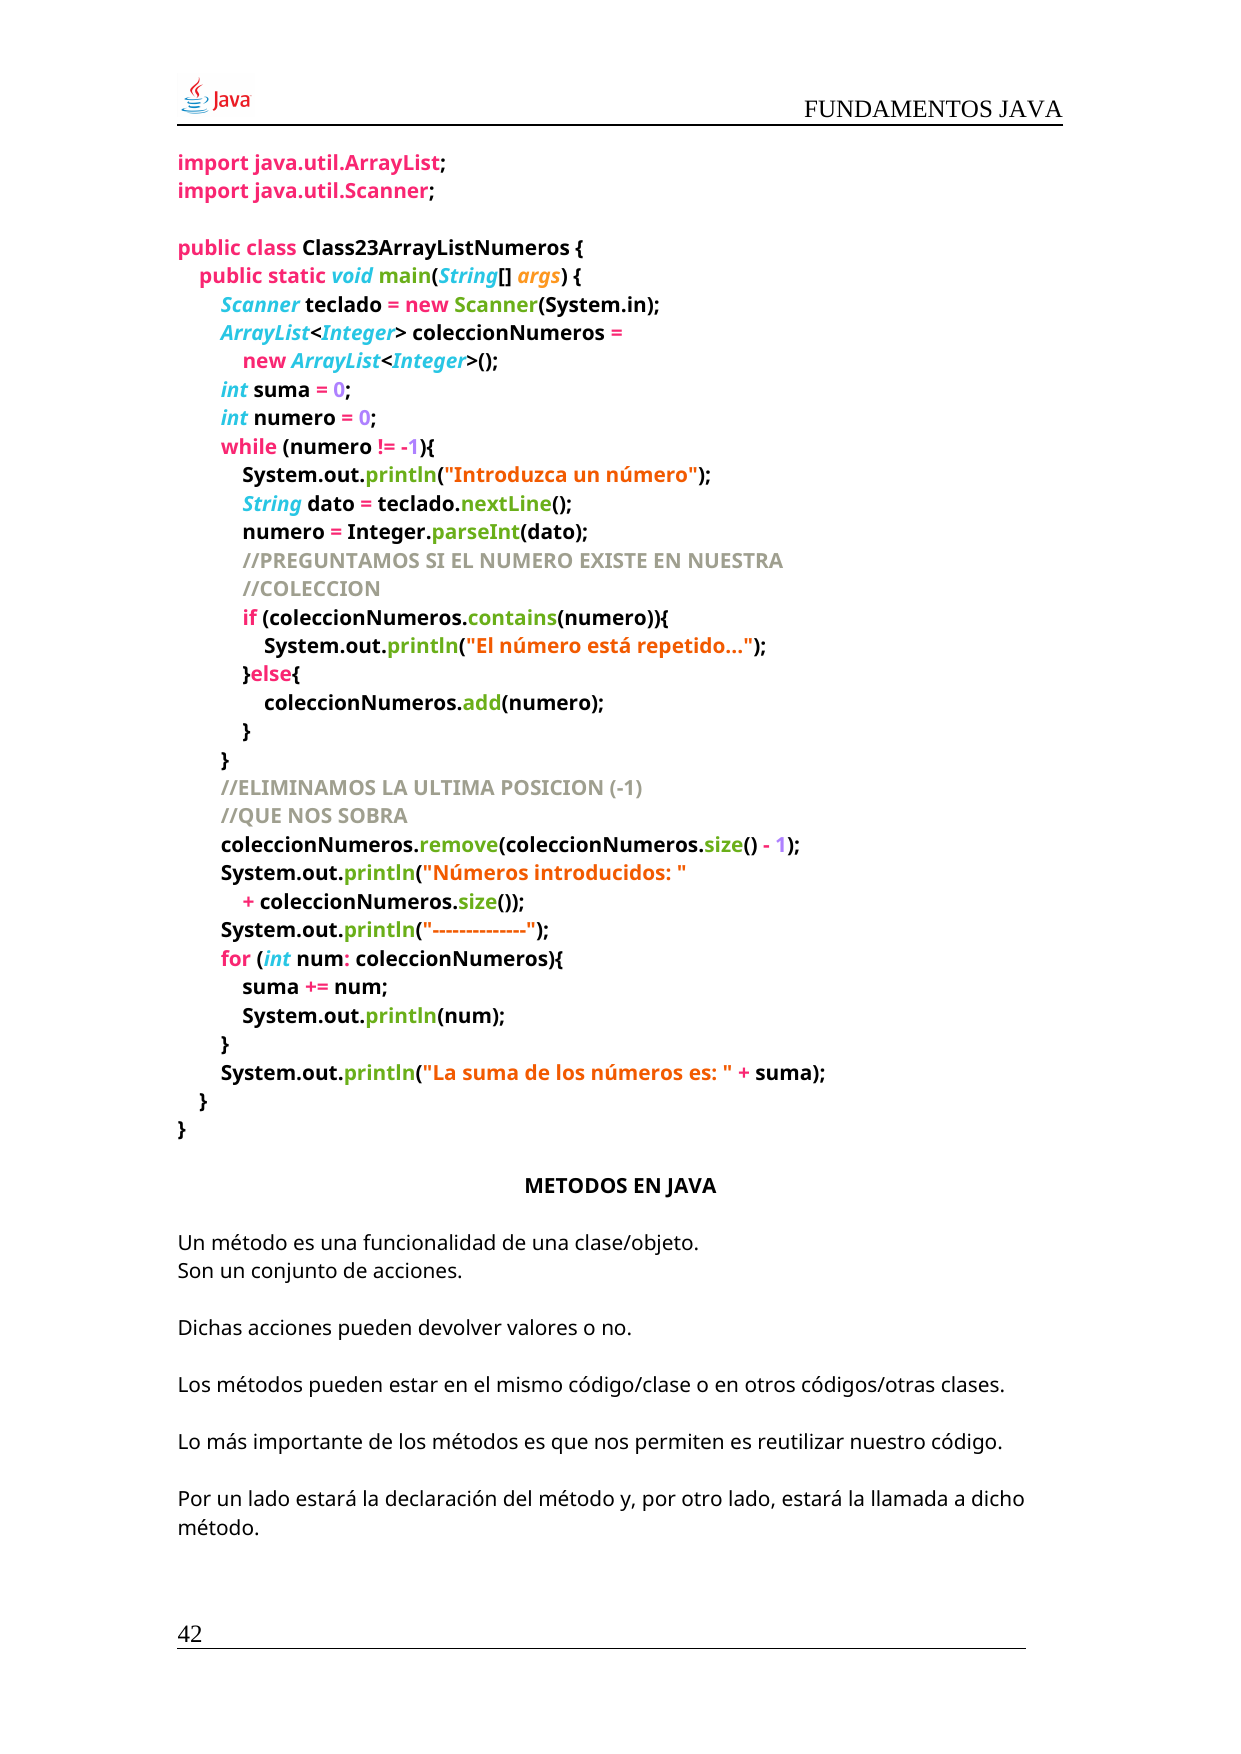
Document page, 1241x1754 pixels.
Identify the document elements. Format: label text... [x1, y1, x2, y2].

text public static void main(String[] args) { [177, 261, 1063, 290]
text public class Class23ArrayListNumeros { [177, 233, 1063, 261]
text for (int num: coleccionNumeros){ [177, 944, 1063, 972]
text System.out.println("La suma de los números es: " + suma); [177, 1058, 1063, 1086]
text Son un conjunto de acciones. [177, 1257, 1063, 1285]
text } [177, 1029, 1063, 1058]
text while (numero != -1){ [177, 432, 1063, 460]
text }else{ [177, 659, 1063, 688]
text int numero = 0; [177, 403, 1063, 432]
text METODOS EN JAVA [177, 1171, 1063, 1200]
text System.out.println("El número está repetido..."); [177, 631, 1063, 659]
text Scanner teclado = new Scanner(System.in); [177, 290, 1063, 318]
text coleccionNumeros.remove(coleccionNumeros.size() - 1); [177, 830, 1063, 858]
text new ArrayList<Integer>(); [177, 347, 1063, 375]
text System.out.println("--------------"); [177, 915, 1063, 944]
text Los métodos pueden estar en el mismo código/clase o en otros códigos/otras clases. [177, 1370, 1063, 1399]
text } [177, 716, 1063, 745]
text //PREGUNTAMOS SI EL NUMERO EXISTE EN NUESTRA [177, 546, 1063, 574]
text if (coleccionNumeros.contains(numero)){ [177, 603, 1063, 631]
text System.out.println("Números introducidos: " [177, 858, 1063, 887]
text } [177, 1086, 1063, 1114]
text suma += num; [177, 972, 1063, 1001]
text //COLECCION [177, 574, 1063, 603]
text //QUE NOS SOBRA [177, 802, 1063, 830]
text import java.util.Scanner; [177, 176, 1063, 204]
text String dato = teclado.nextLine(); [177, 489, 1063, 517]
text System.out.println(num); [177, 1001, 1063, 1029]
text //ELIMINAMOS LA ULTIMA POSICION (-1) [177, 773, 1063, 802]
picture [177, 73, 255, 117]
text } [177, 1114, 1063, 1143]
text Lo más importante de los métodos es que nos permiten es reutilizar nuestro código. [177, 1427, 1063, 1456]
text Un método es una funcionalidad de una clase/objeto. [177, 1228, 1063, 1257]
text import java.util.ArrayList; [177, 148, 1063, 176]
text Dichas acciones pueden devolver valores o no. [177, 1313, 1063, 1342]
text ArrayList<Integer> coleccionNumeros = [177, 318, 1063, 347]
text numero = Integer.parseInt(dato); [177, 517, 1063, 546]
text int suma = 0; [177, 375, 1063, 403]
text + coleccionNumeros.size()); [177, 887, 1063, 915]
text Por un lado estará la declaración del método y, por otro lado, estará la llamada a dicho método. [177, 1484, 1063, 1541]
text System.out.println("Introduzca un número"); [177, 460, 1063, 489]
text coleccionNumeros.add(numero); [177, 688, 1063, 716]
text } [177, 745, 1063, 773]
